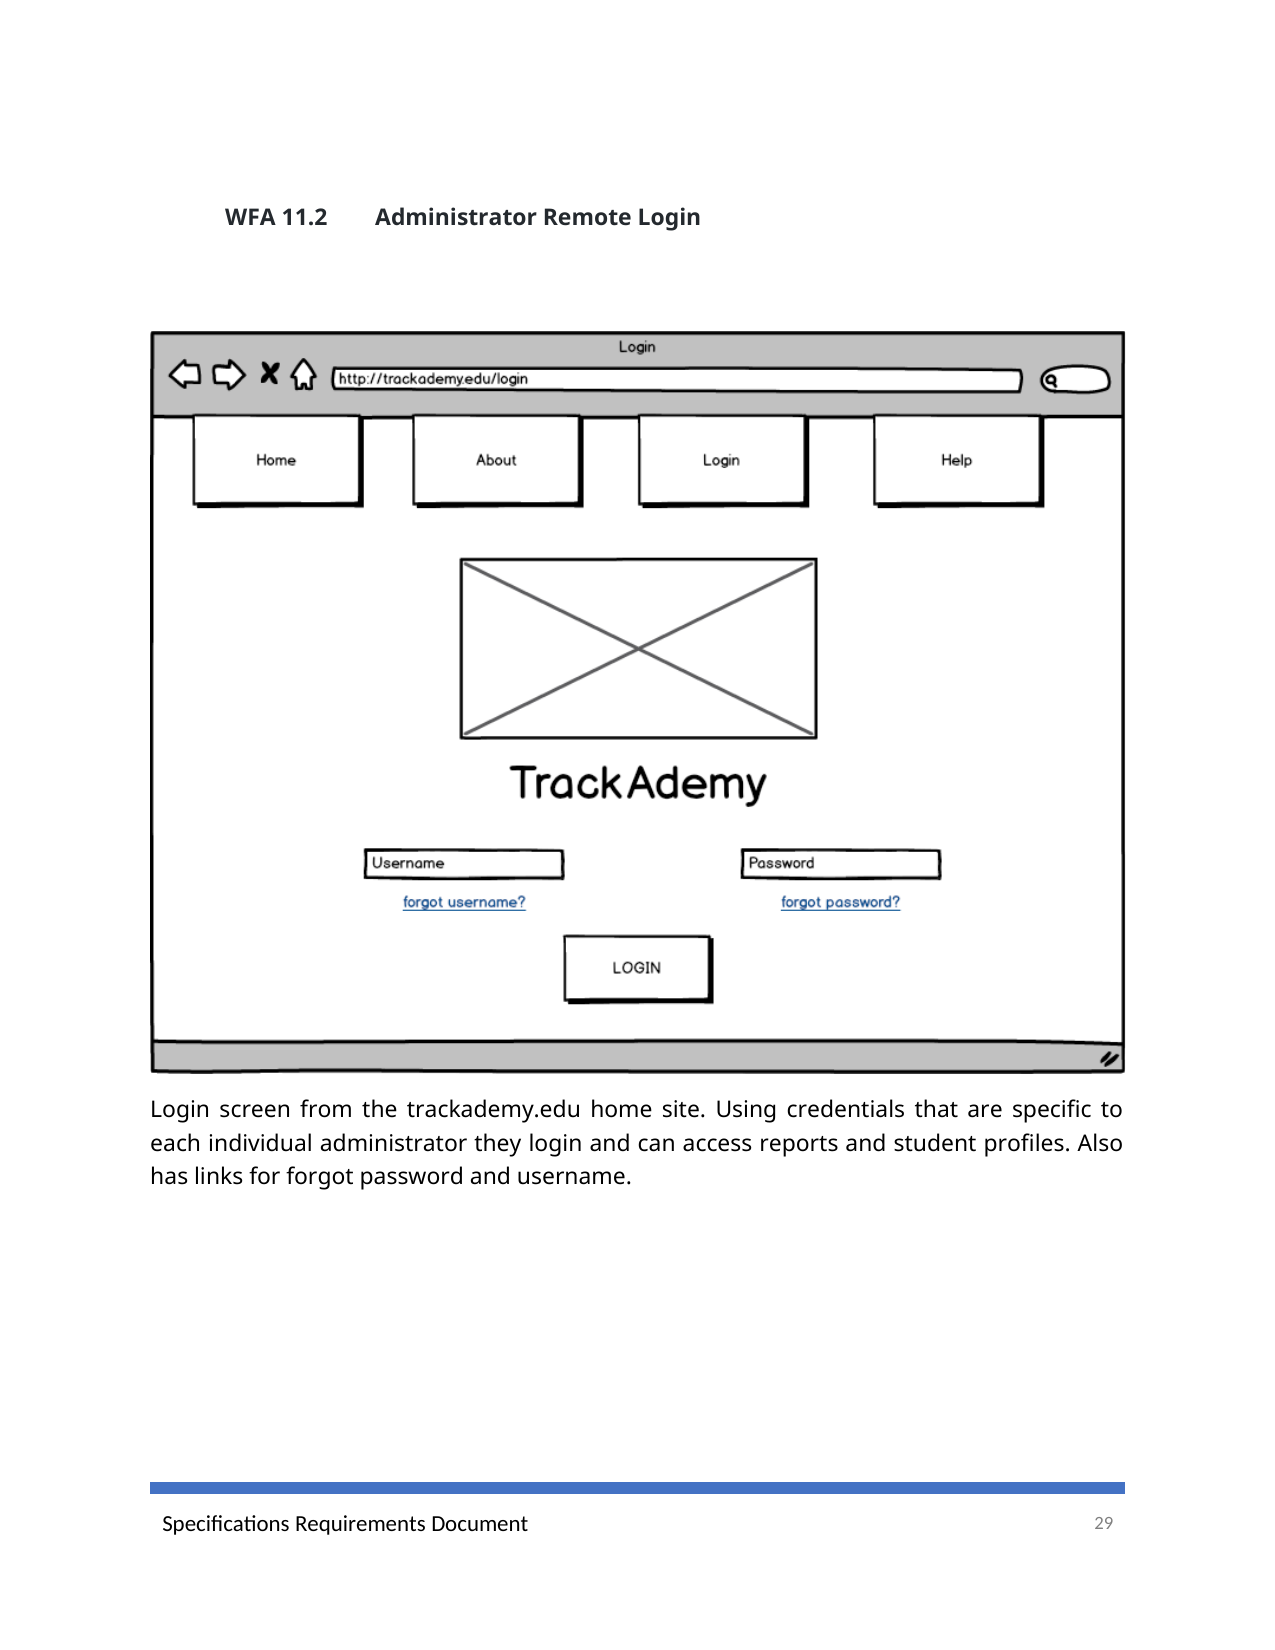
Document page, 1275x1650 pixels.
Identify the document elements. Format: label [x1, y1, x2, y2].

picture [150, 331, 1125, 1074]
